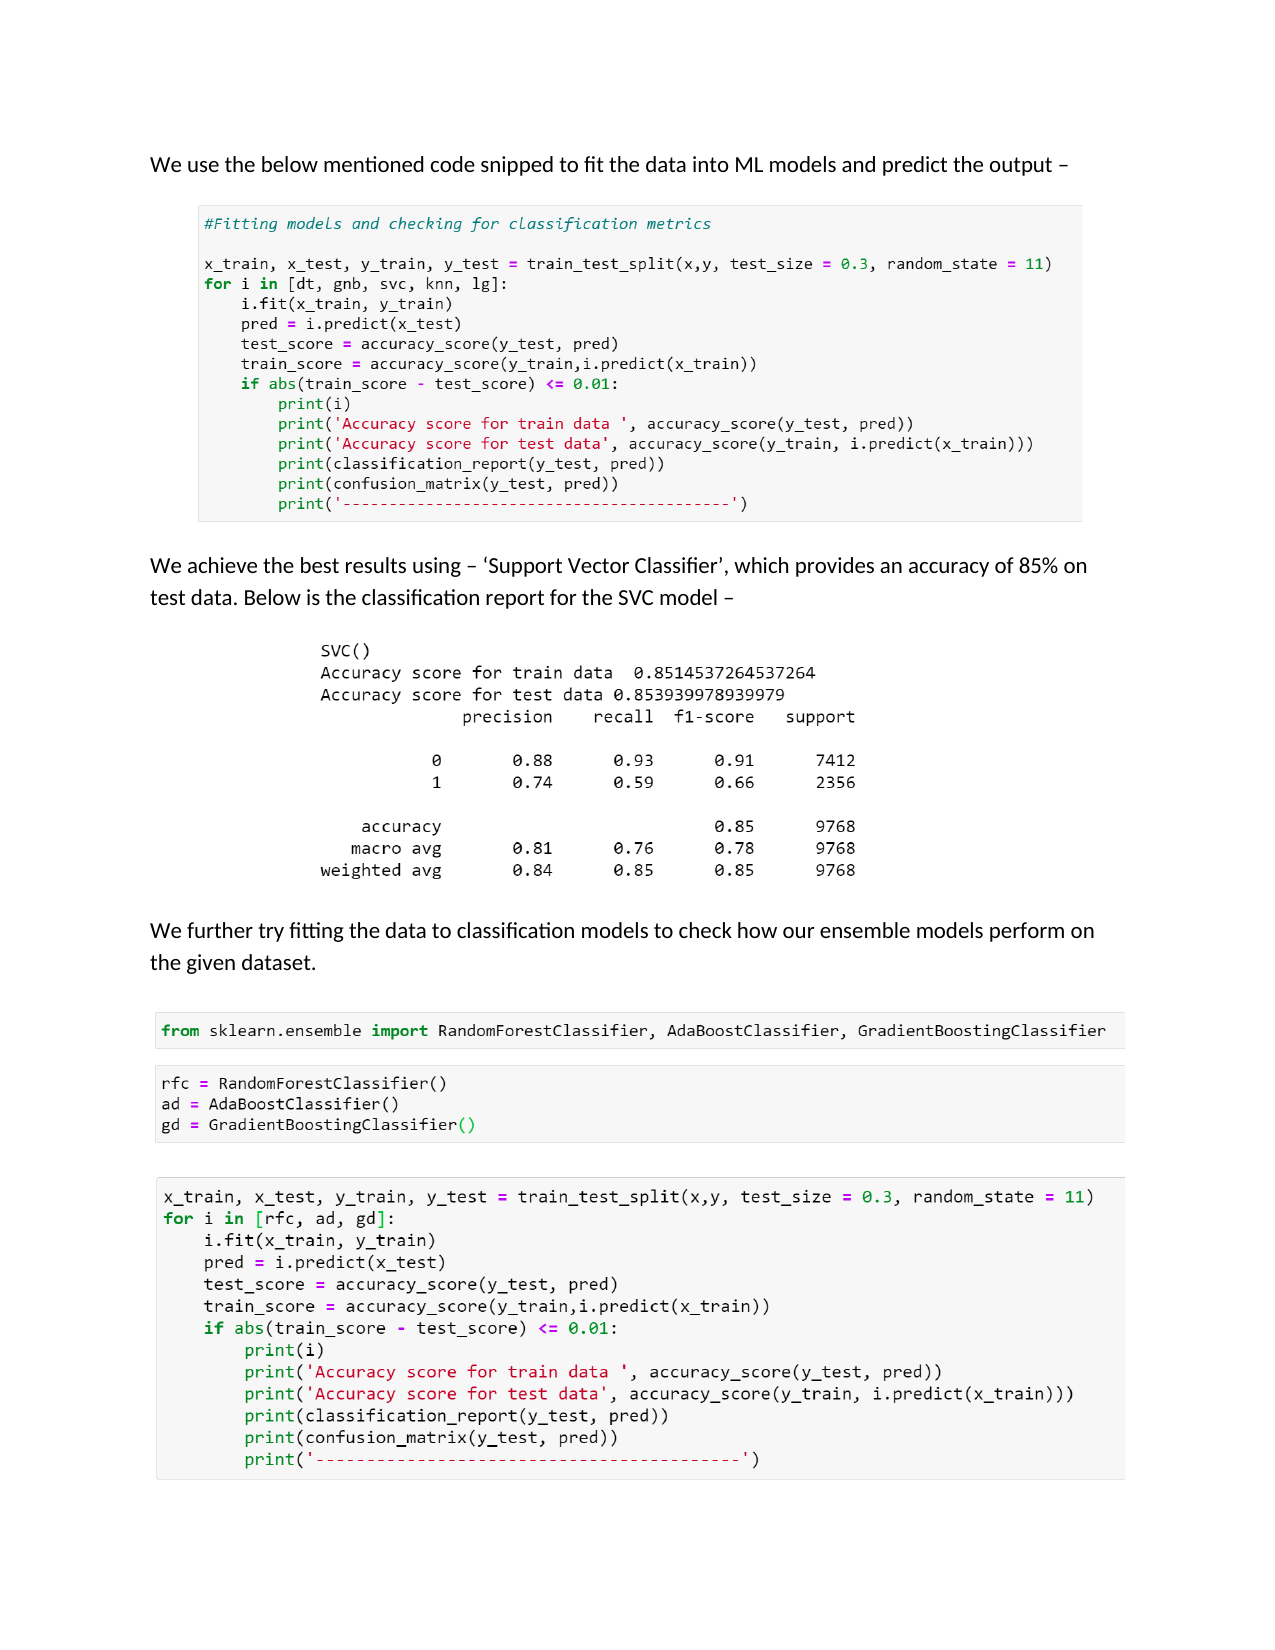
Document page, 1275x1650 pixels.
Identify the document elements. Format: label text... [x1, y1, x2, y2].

picture [150, 1172, 1125, 1484]
picture [150, 1001, 1125, 1148]
text We further try fitting the data to classification models to check how our ensemble models perform on the given dataset. [150, 916, 1125, 977]
picture [192, 203, 1083, 526]
text We achieve the best results using – ‘Support Vector Classifier’, which provides an accuracy of 85% on test data. Below is the classification report for the SVC model – [150, 551, 1125, 611]
text We use the below mentioned code snipped to fit the data into ML models and predict the output – [150, 150, 1125, 178]
picture [306, 636, 969, 892]
